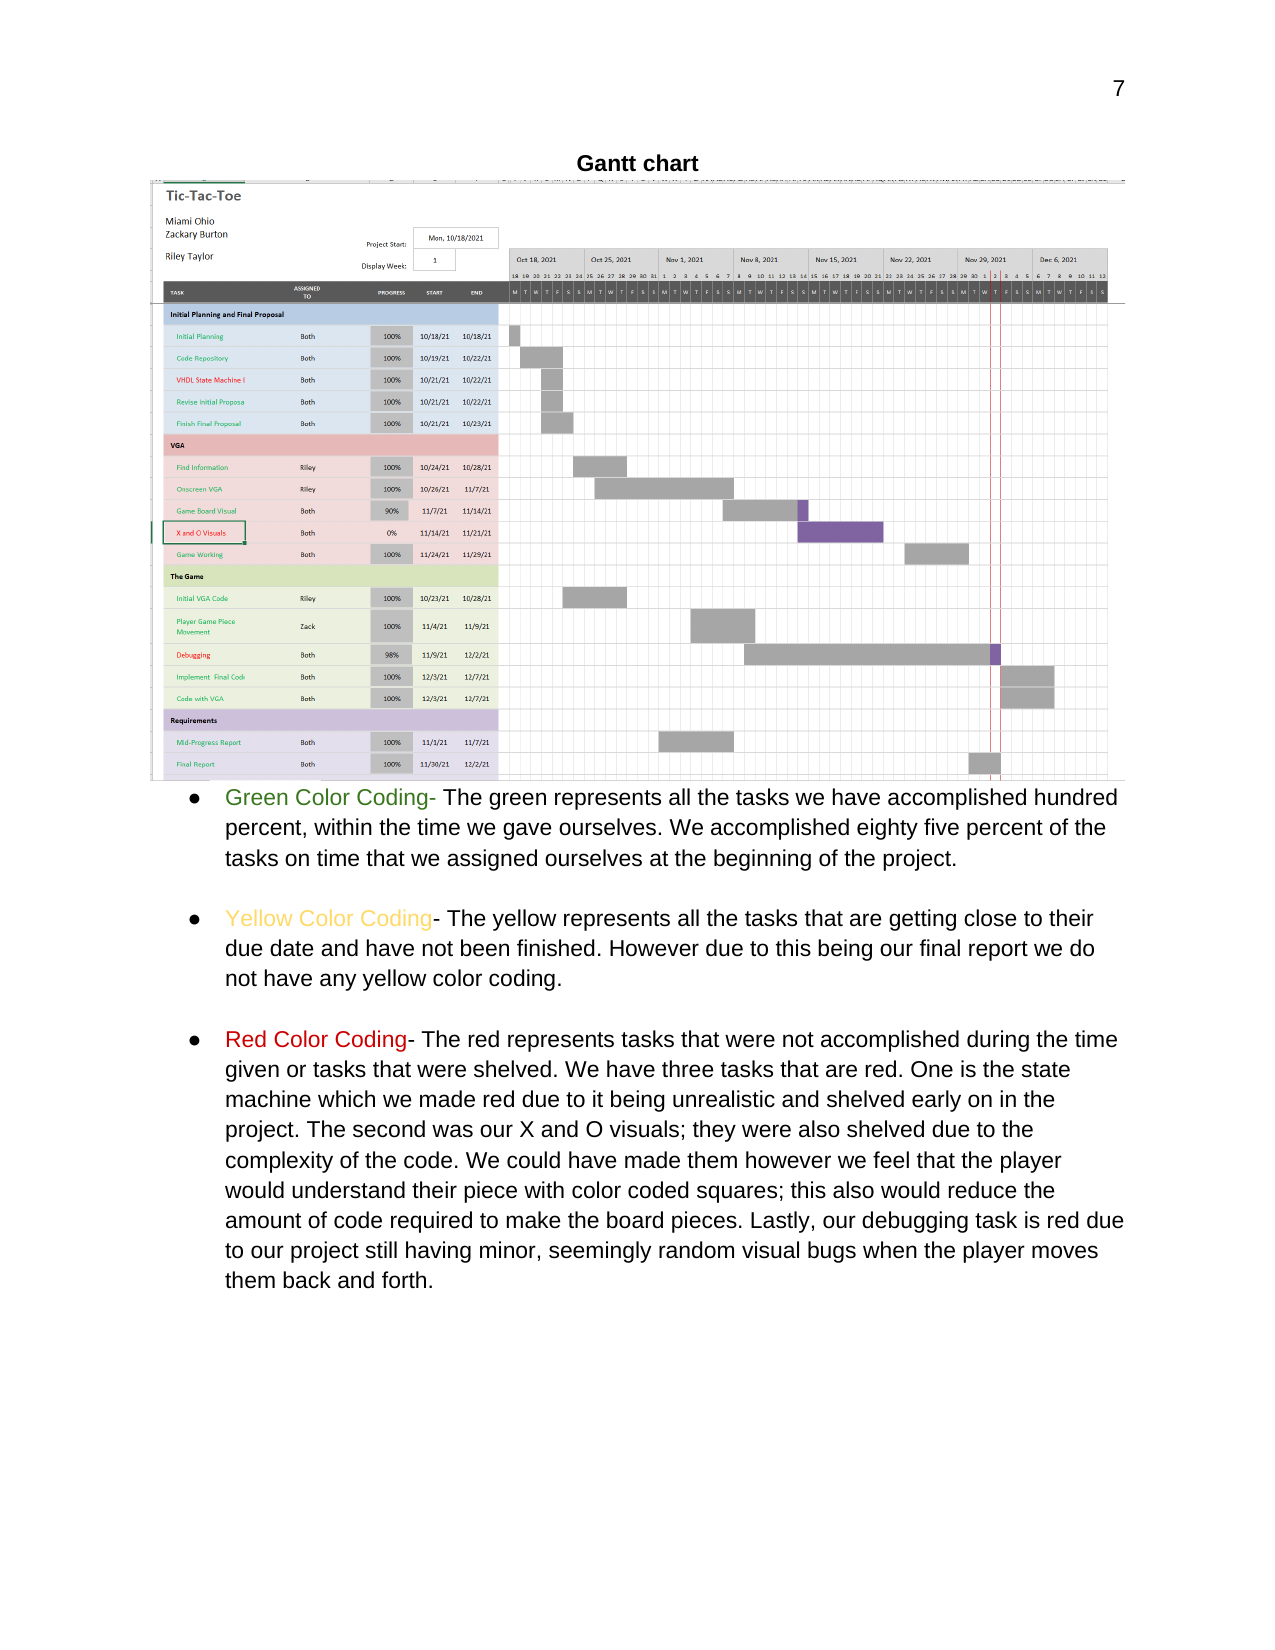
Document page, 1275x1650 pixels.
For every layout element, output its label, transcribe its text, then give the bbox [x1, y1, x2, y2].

list Yellow Color Coding- The yellow represents all the tasks that are getting close to their due date and have not been finished. However due to this being our final report we do not have any yellow color coding. [187, 905, 1125, 992]
list Green Color Coding- The green represents all the tasks we have accomplished hundred percent, within the time we gave ourselves. We accomplished eighty five percent of the tasks on time that we assigned ourselves at the beginning of the project. [187, 784, 1125, 871]
text Gantt chart [150, 150, 1125, 176]
list Red Color Coding- The red represents tasks that were not accomplished during the time given or tasks that were shelved. We have three tasks that are red. One is the state machine which we made red due to it being unrealistic and shelved early on in the project. The second was our X and O visuals; they were also shelved due to the complexity of the code. We could have made them however we feel that the player would understand their piece with color coded squares; this also would reduce the amount of code required to make the board pieces. Lastly, our debugging task is red due to our project still having minor, seemingly random visual bugs when the player moves them back and forth. [187, 1026, 1125, 1294]
picture [150, 180, 1125, 781]
